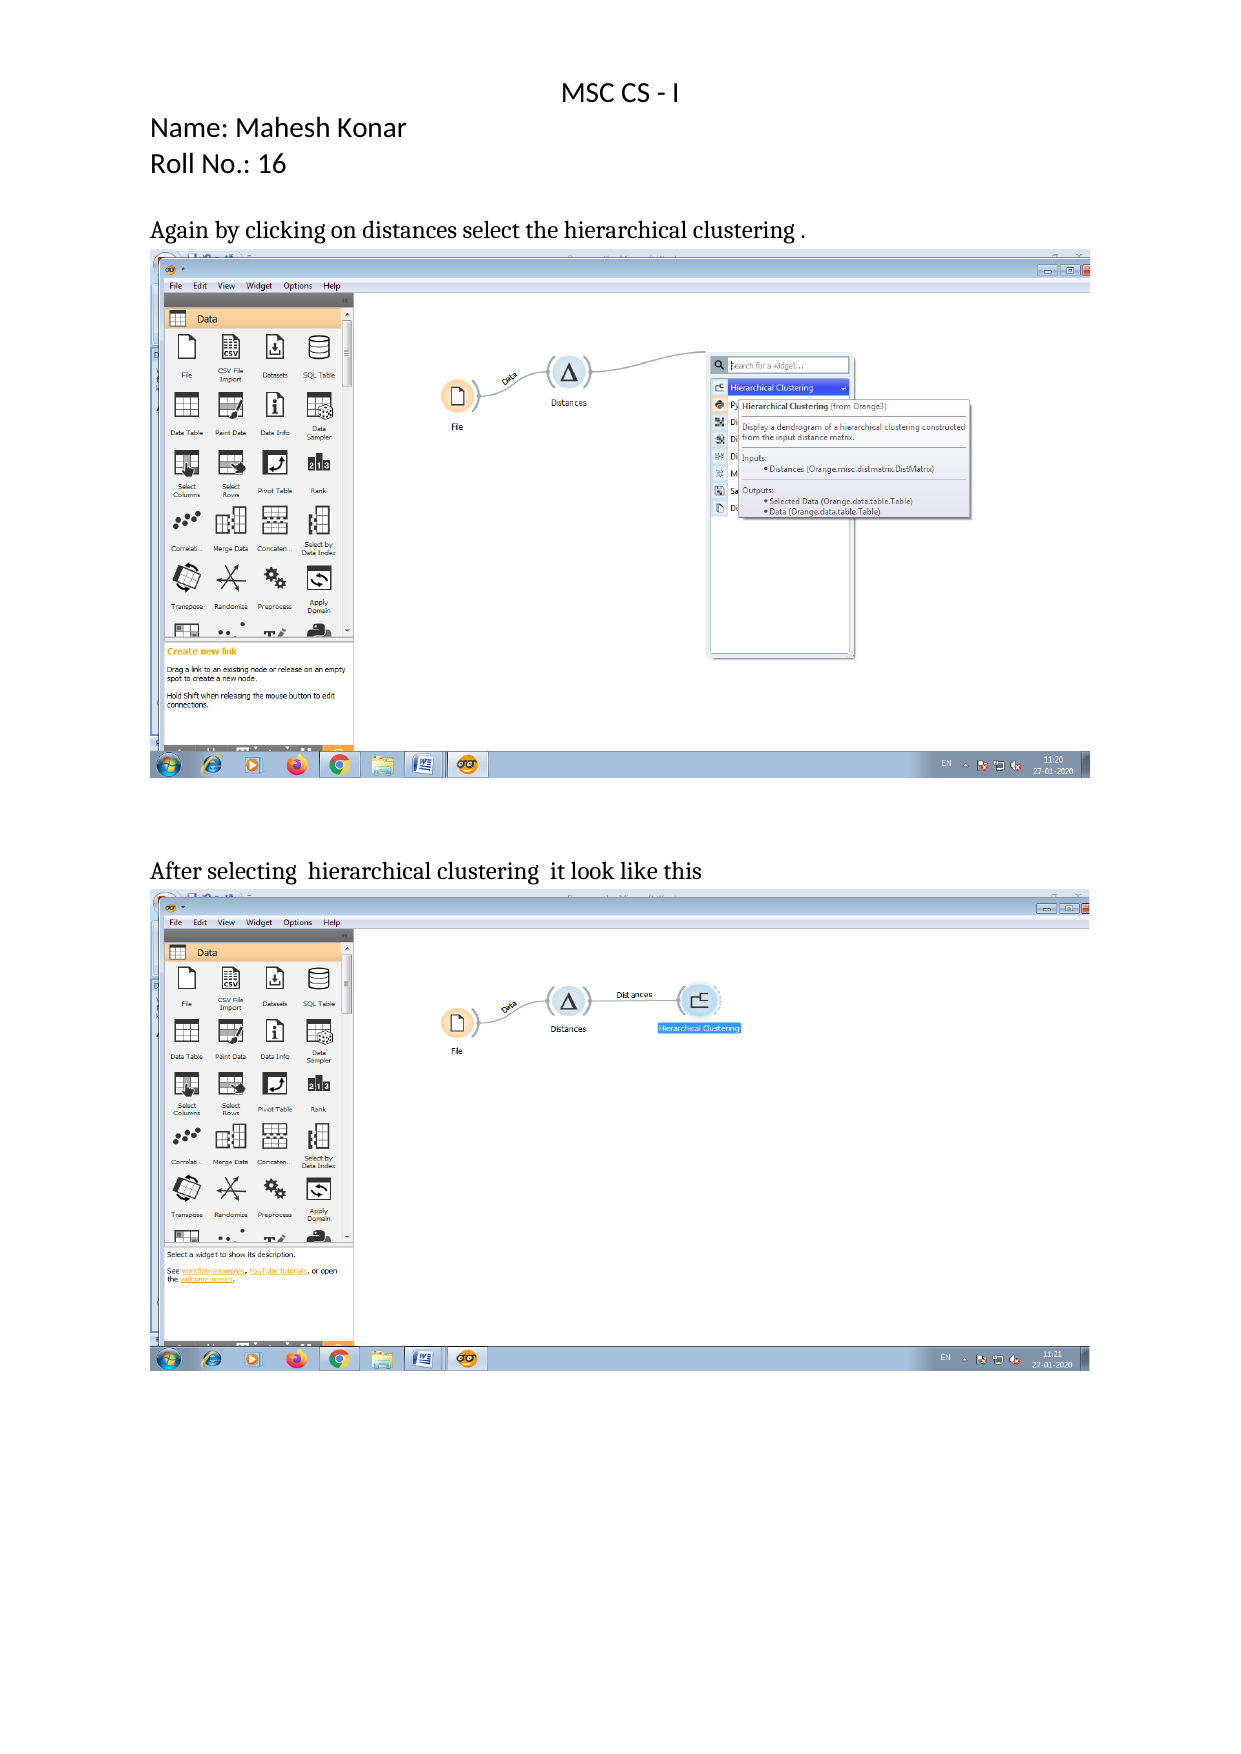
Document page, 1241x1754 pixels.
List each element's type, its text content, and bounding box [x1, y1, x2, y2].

picture [150, 889, 1090, 1371]
text Again by clicking on distances select the hierarchical clustering . [150, 216, 1090, 249]
picture [150, 249, 1091, 778]
text After selecting hierarchical clustering it look like this [150, 857, 1090, 889]
